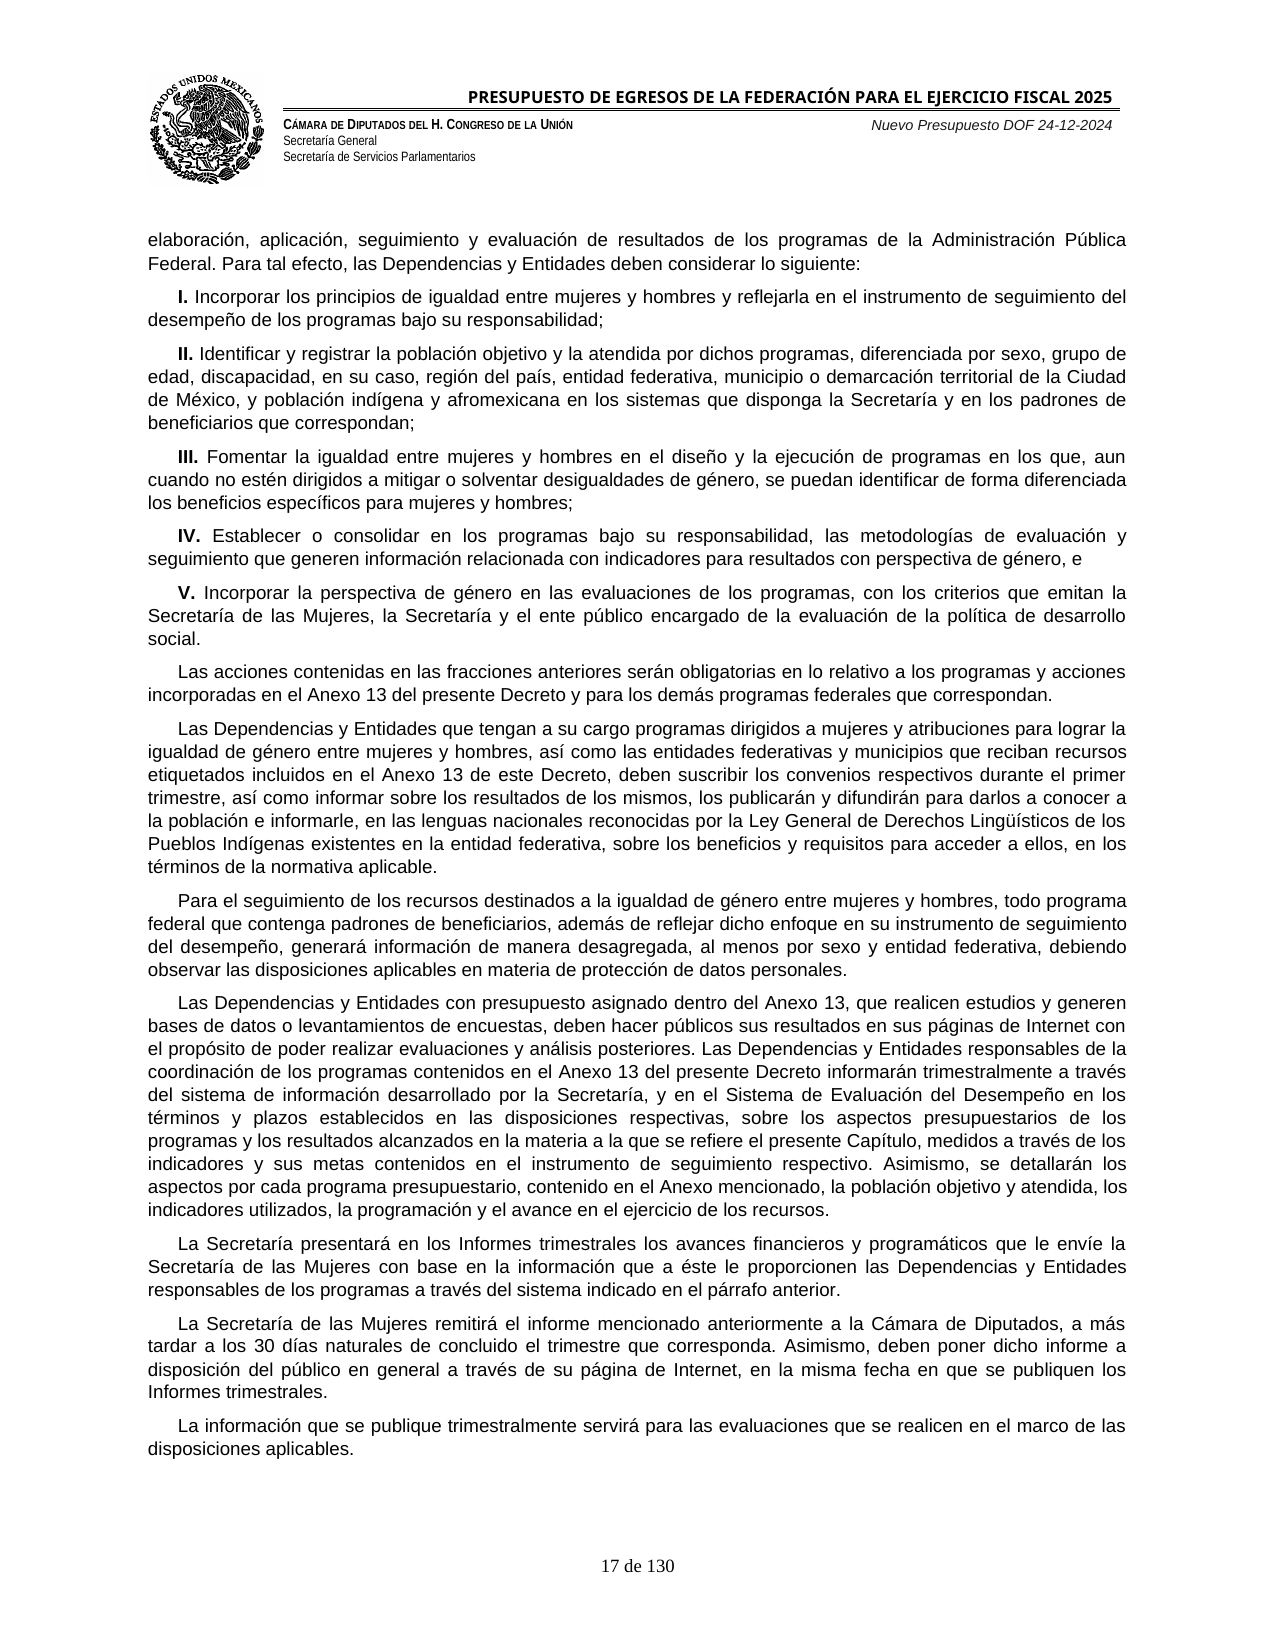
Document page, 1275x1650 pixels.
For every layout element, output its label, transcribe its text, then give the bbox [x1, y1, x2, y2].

text Las acciones contenidas en las fracciones anteriores serán obligatorias en lo relativo a los programas y acciones incorporadas en el Anexo 13 del presente Decreto y para los demás programas federales que correspondan. [148, 660, 1127, 706]
text V. Incorporar la perspectiva de género en las evaluaciones de los programas, con los criterios que emitan la Secretaría de las Mujeres, la Secretaría y el ente público encargado de la evaluación de la política de desarrollo social. [148, 581, 1127, 650]
text La Secretaría de las Mujeres remitirá el informe mencionado anteriormente a la Cámara de Diputados, a más tardar a los 30 días naturales de concluido el trimestre que corresponda. Asimismo, deben poner dicho informe a disposición del público en general a través de su página de Internet, en la misma fecha en que se publiquen los Informes trimestrales. [148, 1312, 1127, 1404]
text La Secretaría presentará en los Informes trimestrales los avances financieros y programáticos que le envíe la Secretaría de las Mujeres con base en la información que a éste le proporcionen las Dependencias y Entidades responsables de los programas a través del sistema indicado en el párrafo anterior. [148, 1232, 1127, 1301]
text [148, 228, 1127, 275]
text Las Dependencias y Entidades que tengan a su cargo programas dirigidos a mujeres y atribuciones para lograr la igualdad de género entre mujeres y hombres, así como las entidades federativas y municipios que reciban recursos etiquetados incluidos en el Anexo 13 de este Decreto, deben suscribir los convenios respectivos durante el primer trimestre, así como informar sobre los resultados de los mismos, los publicarán y difundirán para darlos a conocer a la población e informarle, en las lenguas nacionales reconocidas por la Ley General de Derechos Lingüísticos de los Pueblos Indígenas existentes en la entidad federativa, sobre los beneficios y requisitos para acceder a ellos, en los términos de la normativa aplicable. [148, 717, 1127, 878]
text Las Dependencias y Entidades con presupuesto asignado dentro del Anexo 13, que realicen estudios y generen bases de datos o levantamientos de encuestas, deben hacer públicos sus resultados en sus páginas de Internet con el propósito de poder realizar evaluaciones y análisis posteriores. Las Dependencias y Entidades responsables de la coordinación de los programas contenidos en el Anexo 13 del presente Decreto informarán trimestralmente a través del sistema de información desarrollado por la Secretaría, y en el Sistema de Evaluación del Desempeño en los términos y plazos establecidos en las disposiciones respectivas, sobre los aspectos presupuestarios de los programas y los resultados alcanzados en la materia a la que se refiere el presente Capítulo, medidos a través de los indicadores y sus metas contenidos en el instrumento de seguimiento respectivo. Asimismo, se detallarán los aspectos por cada programa presupuestario, contenido en el Anexo mencionado, la población objetivo y atendida, los indicadores utilizados, la programación y el avance en el ejercicio de los recursos. [148, 991, 1127, 1221]
text IV. Establecer o consolidar en los programas bajo su responsabilidad, las metodologías de evaluación y seguimiento que generen información relacionada con indicadores para resultados con perspectiva de género, e [148, 524, 1127, 570]
text La información que se publique trimestralmente servirá para las evaluaciones que se realicen en el marco de las disposiciones aplicables. [148, 1414, 1127, 1460]
text III. Fomentar la igualdad entre mujeres y hombres en el diseño y la ejecución de programas en los que, aun cuando no estén dirigidos a mitigar o solventar desigualdades de género, se puedan identificar de forma diferenciada los beneficios específicos para mujeres y hombres; [148, 445, 1127, 514]
text Para el seguimiento de los recursos destinados a la igualdad de género entre mujeres y hombres, todo programa federal que contenga padrones de beneficiarios, además de reflejar dicho enfoque en su instrumento de seguimiento del desempeño, generará información de manera desagregada, al menos por sexo y entidad federativa, debiendo observar las disposiciones aplicables en materia de protección de datos personales. [148, 889, 1127, 981]
text I. Incorporar los principios de igualdad entre mujeres y hombres y reflejarla en el instrumento de seguimiento del desempeño de los programas bajo su responsabilidad; [148, 286, 1127, 332]
text II. Identificar y registrar la población objetivo y la atendida por dichos programas, diferenciada por sexo, grupo de edad, discapacidad, en su caso, región del país, entidad federativa, municipio o demarcación territorial de la Ciudad de México, y población indígena y afromexicana en los sistemas que disponga la Secretaría y en los padrones de beneficiarios que correspondan; [148, 342, 1127, 434]
